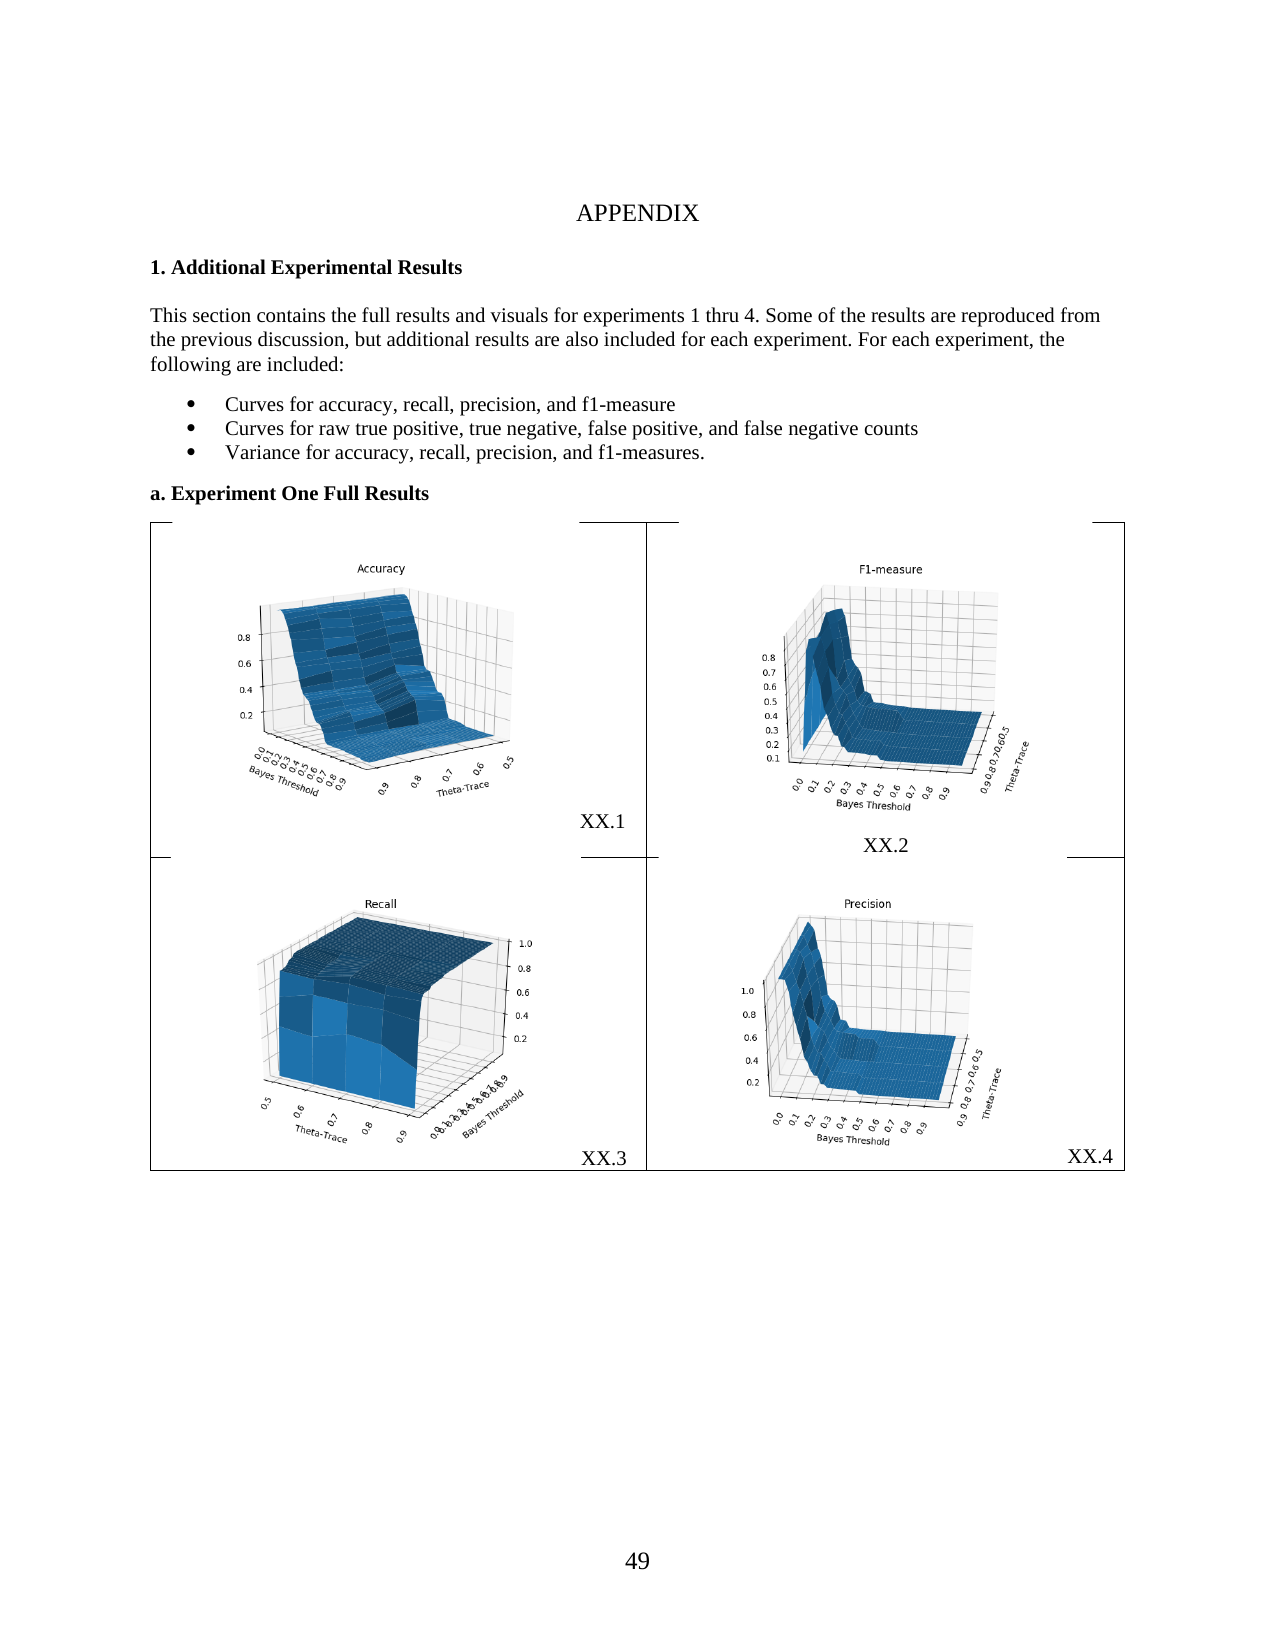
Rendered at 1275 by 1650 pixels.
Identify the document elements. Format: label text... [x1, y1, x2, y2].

table_header XX.1 [151, 523, 646, 857]
text APPENDIX [150, 198, 1125, 226]
list Curves for accuracy, recall, precision, and f1-measure [187, 392, 1125, 416]
text This section contains the full results and visuals for experiments 1 thru 4. Some of the results are reproduced from the previous discussion, but additional results are also included for each experiment. For each experiment, the following are included: [150, 303, 1125, 376]
table_header XX.2 [647, 523, 1124, 857]
list Curves for raw true positive, true negative, false positive, and false negative counts [187, 416, 1125, 440]
picture [658, 857, 1067, 1164]
picture [170, 857, 581, 1166]
picture [678, 522, 1093, 833]
table_cell XX.3 [151, 858, 646, 1170]
table_cell XX.4 [647, 858, 1124, 1170]
text 1. Additional Experimental Results [150, 255, 1125, 279]
text a. Experiment One Full Results [150, 481, 1125, 505]
list Variance for accuracy, recall, precision, and f1-measures. [187, 440, 1125, 464]
picture [172, 522, 580, 828]
